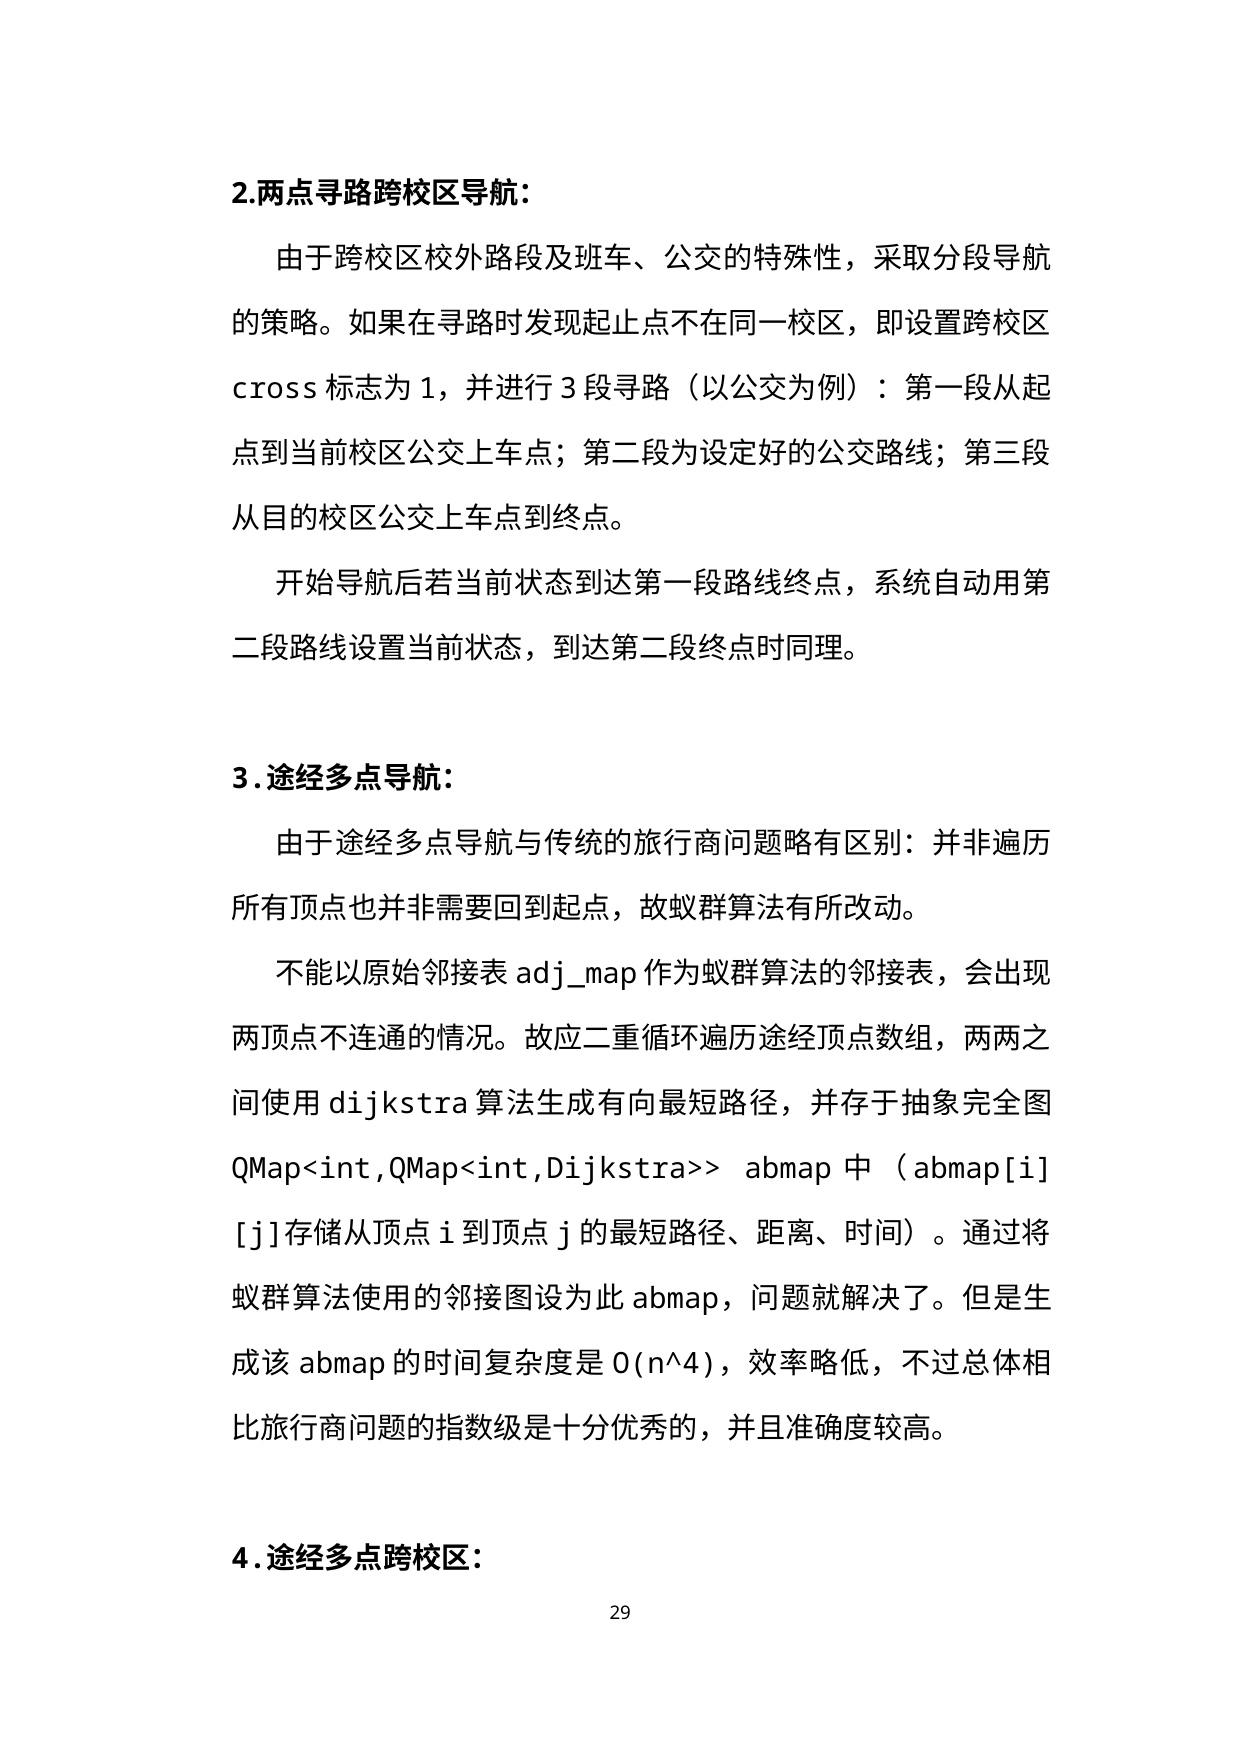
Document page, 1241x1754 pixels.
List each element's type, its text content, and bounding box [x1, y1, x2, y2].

list 两点寻路跨校区导航： [187, 160, 1053, 225]
list 途经多点跨校区： [187, 1525, 1053, 1590]
text 不能以原始邻接表adj_map作为蚁群算法的邻接表，会出现两顶点不连通的情况。故应二重循环遍历途经顶点数组，两两之间使用dijkstra算法生成有向最短路径，并存于抽象完全图QMap<int,QMap<int,Dijkstra>> abmap中（abmap[i][j]存储从顶点i到顶点j的最短路径、距离、时间）。通过将蚁群算法使用的邻接图设为此abmap，问题就解决了。但是生成该abmap的时间复杂度是O(n^4)，效率略低，不过总体相比旅行商问题的指数级是十分优秀的，并且准确度较高。 [231, 940, 1053, 1460]
text 由于途经多点导航与传统的旅行商问题略有区别：并非遍历所有顶点也并非需要回到起点，故蚁群算法有所改动。 [231, 810, 1053, 940]
text 开始导航后若当前状态到达第一段路线终点，系统自动用第二段路线设置当前状态，到达第二段终点时同理。 [231, 550, 1053, 680]
text 由于跨校区校外路段及班车、公交的特殊性，采取分段导航的策略。如果在寻路时发现起止点不在同一校区，即设置跨校区cross标志为1，并进行3段寻路（以公交为例）：第一段从起点到当前校区公交上车点；第二段为设定好的公交路线；第三段从目的校区公交上车点到终点。 [231, 225, 1053, 550]
list 途经多点导航： [187, 745, 1053, 810]
